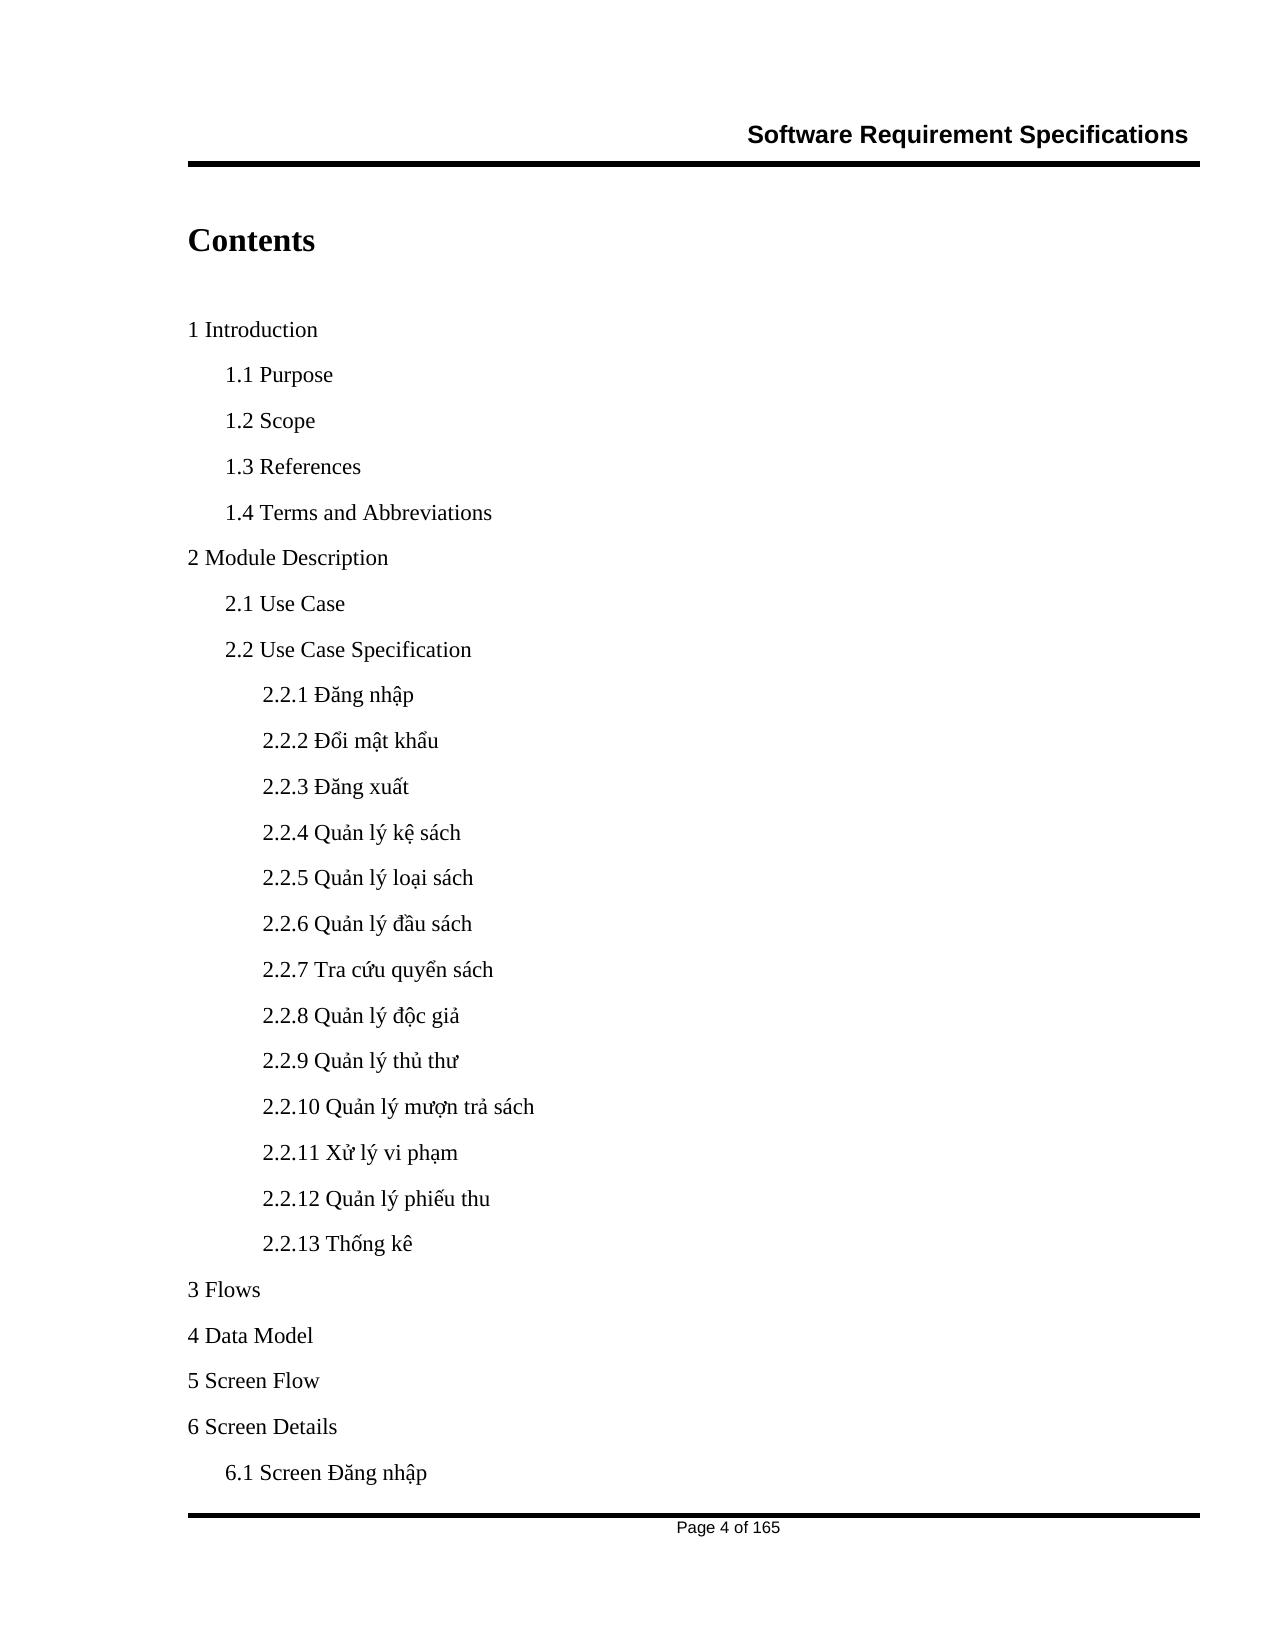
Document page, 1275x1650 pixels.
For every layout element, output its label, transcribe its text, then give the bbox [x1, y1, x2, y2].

text Contents [187, 221, 1132, 259]
